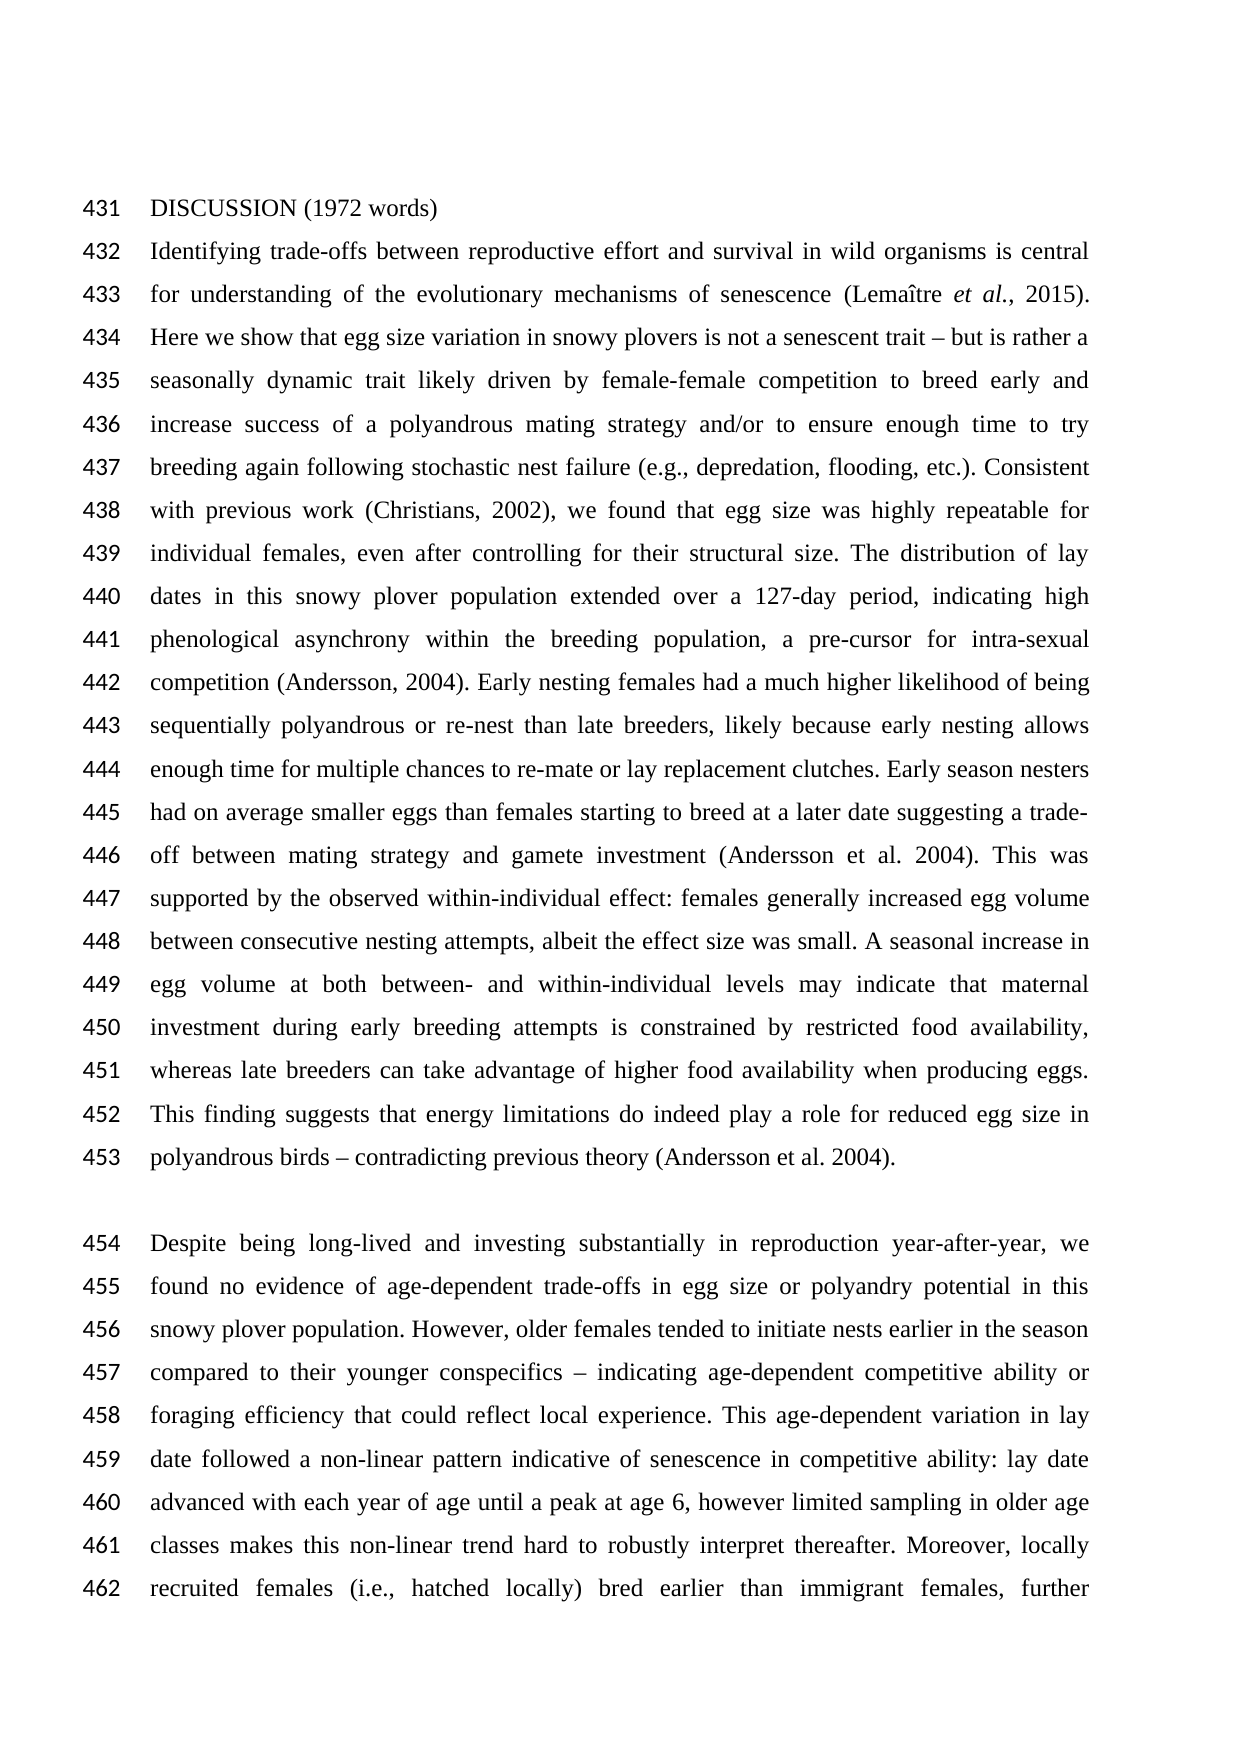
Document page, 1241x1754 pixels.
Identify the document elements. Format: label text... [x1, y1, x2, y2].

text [150, 1228, 1090, 1602]
text DISCUSSION (1972 words) [150, 193, 1090, 222]
text Identifying trade-offs between reproductive effort and survival in wild organisms is central for understanding of the evolutionary mechanisms of senescence (Lemaître et al., 2015). Here we show that egg size variation in snowy plovers is not a senescent trait – but is rather a seasonally dynamic trait likely driven by female-female competition to breed early and increase success of a polyandrous mating strategy and/or to ensure enough time to try breeding again following stochastic nest failure (e.g., depredation, flooding, etc.). Consistent with previous work (Christians, 2002), we found that egg size was highly repeatable for individual females, even after controlling for their structural size. The distribution of lay dates in this snowy plover population extended over a 127-day period, indicating high phenological asynchrony within the breeding population, a pre-cursor for intra-sexual competition (Andersson, 2004). Early nesting females had a much higher likelihood of being sequentially polyandrous or re-nest than late breeders, likely because early nesting allows enough time for multiple chances to re-mate or lay replacement clutches. Early season nesters had on average smaller eggs than females starting to breed at a later date suggesting a trade-off between mating strategy and gamete investment (Andersson et al. 2004). This was supported by the observed within-individual effect: females generally increased egg volume between consecutive nesting attempts, albeit the effect size was small. A seasonal increase in egg volume at both between- and within-individual levels may indicate that maternal investment during early breeding attempts is constrained by restricted food availability, whereas late breeders can take advantage of higher food availability when producing eggs. This finding suggests that energy limitations do indeed play a role for reduced egg size in polyandrous birds – contradicting previous theory (Andersson et al. 2004). [150, 236, 1090, 1171]
